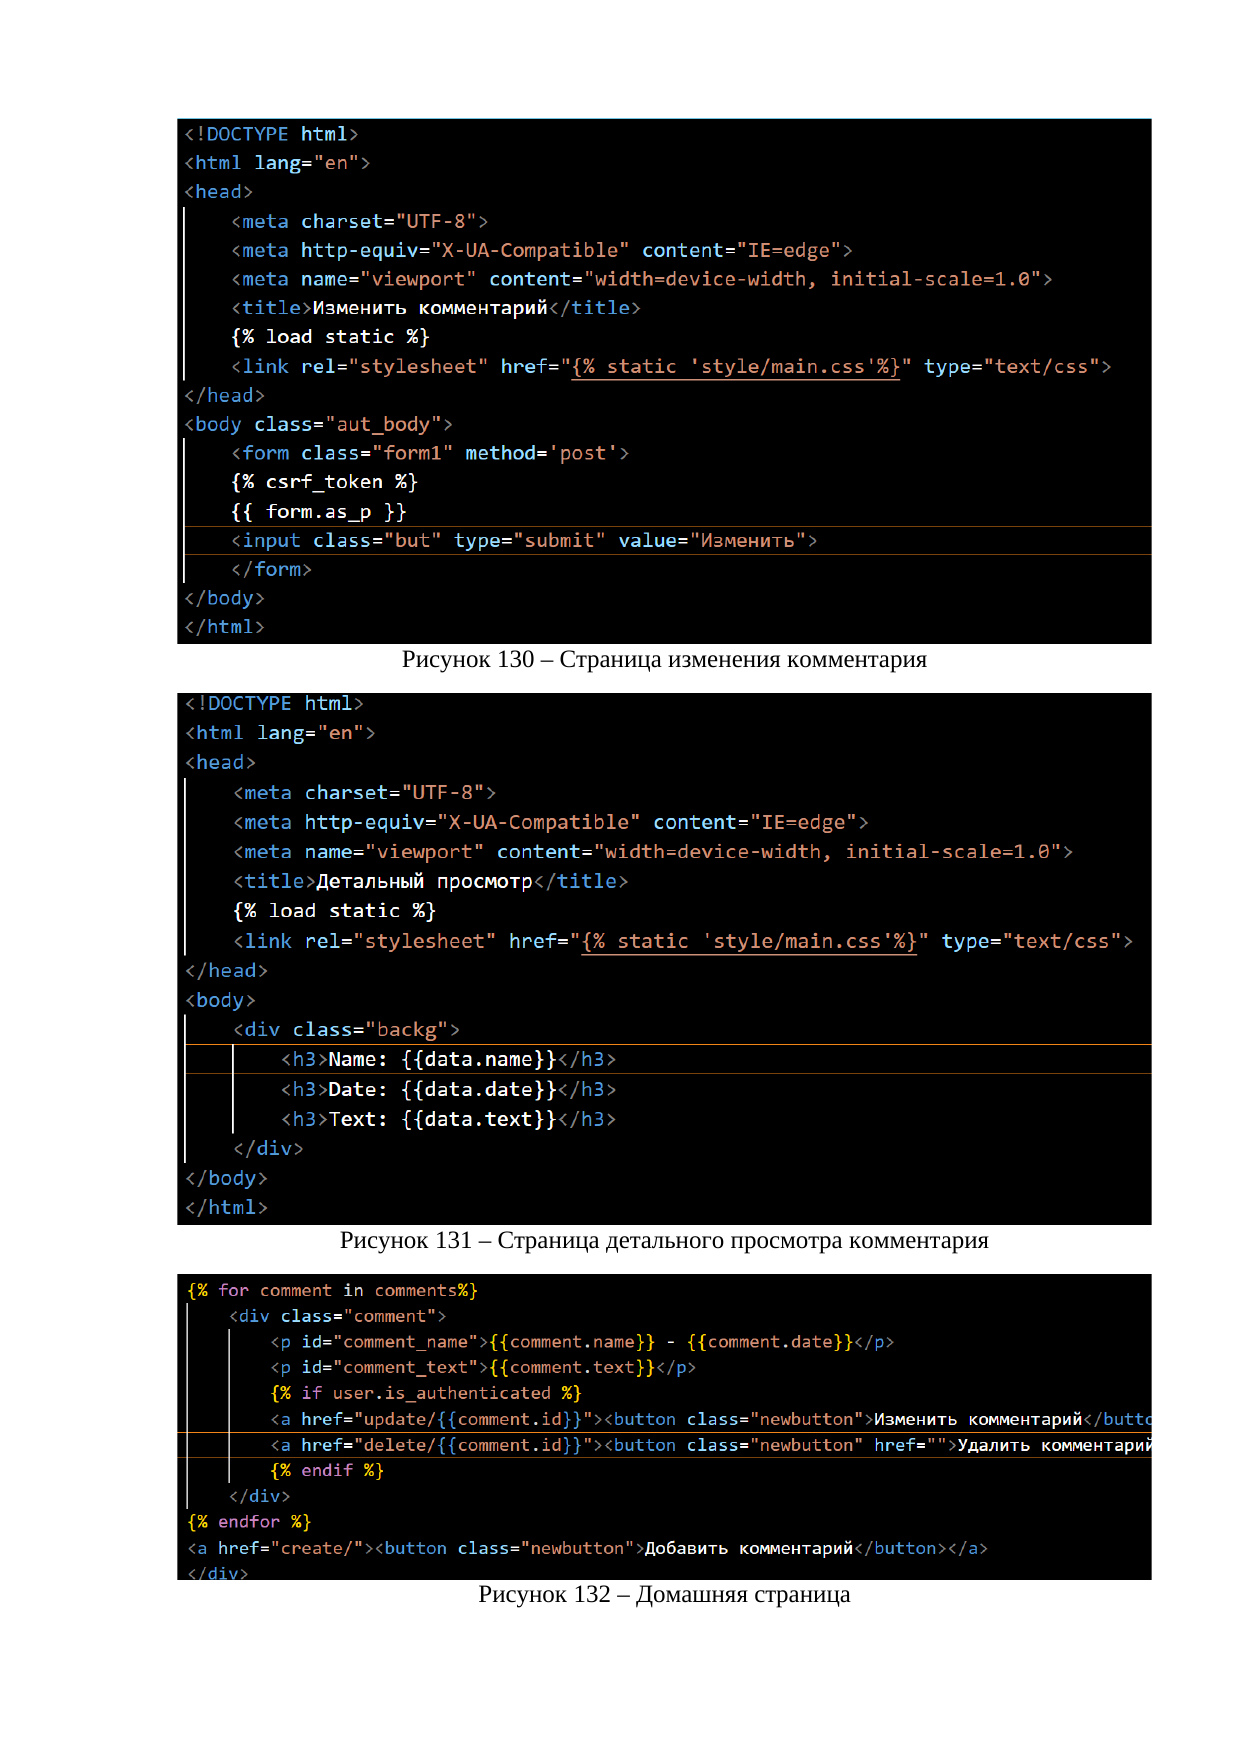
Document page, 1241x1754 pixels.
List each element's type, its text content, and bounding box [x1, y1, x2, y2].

text Рисунок 130 – Страница изменения комментария [177, 644, 1152, 673]
picture [177, 118, 1152, 644]
text Рисунок 132 – Домашняя страница [177, 1580, 1152, 1608]
picture [177, 1274, 1152, 1580]
text Рисунок 131 – Страница детального просмотра комментария [177, 1225, 1152, 1254]
picture [177, 693, 1152, 1225]
